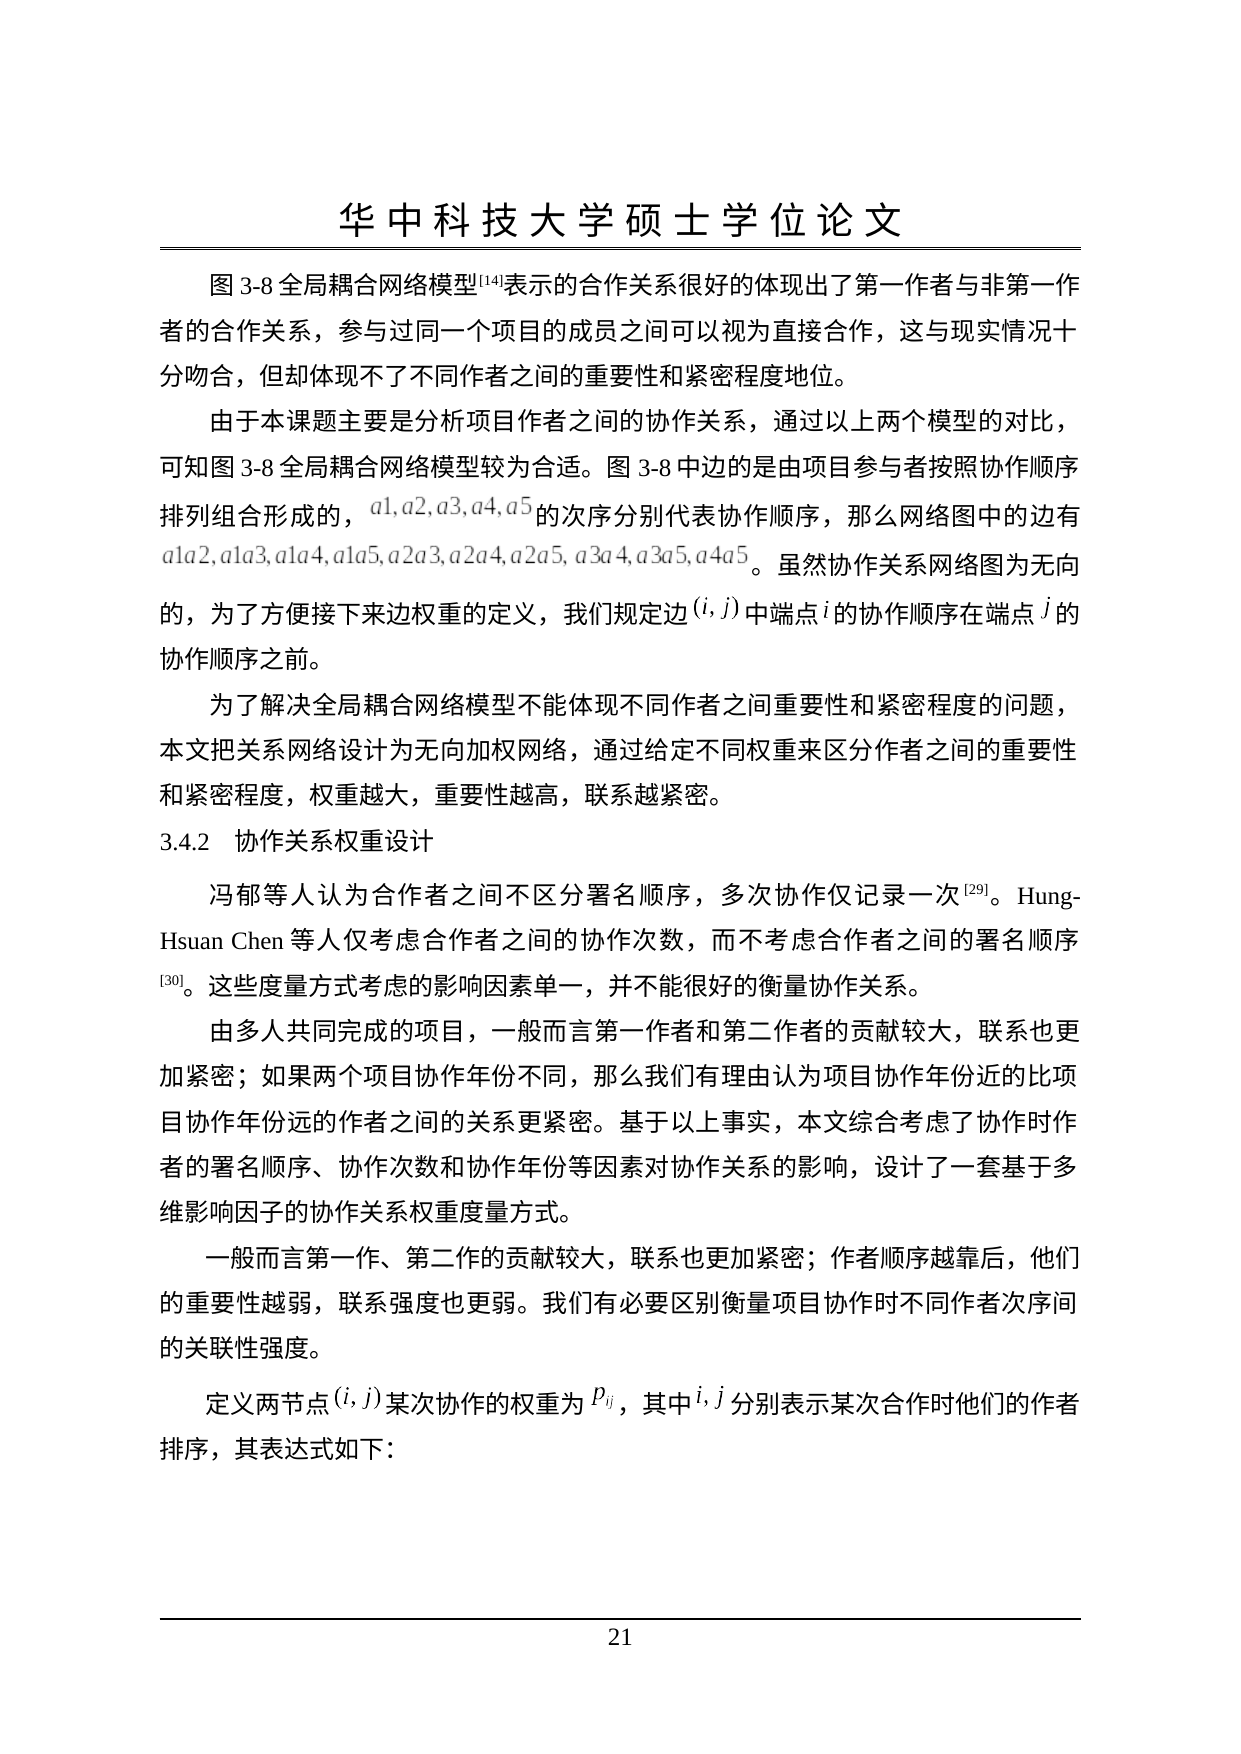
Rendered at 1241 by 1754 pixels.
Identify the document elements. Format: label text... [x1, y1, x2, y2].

text 一般而言第一作、第二作的贡献较大，联系也更加紧密；作者顺序越靠后，他们的重要性越弱，联系强度也更弱。我们有必要区别衡量项目协作时不同作者次序间的关联性强度。 [159, 1238, 1081, 1365]
text 定义两节点某次协作的权重为，其中分别表示某次合作时他们的作者排序，其表达式如下： [159, 1374, 1081, 1466]
text 冯郁等人认为合作者之间不区分署名顺序，多次协作仅记录一次[29]。Hung-Hsuan Chen等人仅考虑合作者之间的协作次数，而不考虑合作者之间的署名顺序[30]。这些度量方式考虑的影响因素单一，并不能很好的衡量协作关系。 [159, 876, 1081, 1002]
text 由多人共同完成的项目，一般而言第一作者和第二作者的贡献较大，联系也更加紧密；如果两个项目协作年份不同，那么我们有理由认为项目协作年份近的比项目协作年份远的作者之间的关系更紧密。基于以上事实，本文综合考虑了协作时作者的署名顺序、协作次数和协作年份等因素对协作关系的影响，设计了一套基于多维影响因子的协作关系权重度量方式。 [159, 1011, 1081, 1229]
text 由于本课题主要是分析项目作者之间的协作关系，通过以上两个模型的对比，可知图3-8全局耦合网络模型较为合适。图3-8中边的是由项目参与者按照协作顺序排列组合形成的，的次序分别代表协作顺序，那么网络图中的边有。虽然协作关系网络图为无向的，为了方便接下来边权重的定义，我们规定边中端点的协作顺序在端点的协作顺序之前。 [159, 402, 1081, 676]
text 图3-8全局耦合网络模型[14]表示的合作关系很好的体现出了第一作者与非第一作者的合作关系，参与过同一个项目的成员之间可以视为直接合作，这与现实情况十分吻合，但却体现不了不同作者之间的重要性和紧密程度地位。 [159, 266, 1081, 393]
subtitle 协作关系权重设计 [159, 821, 1081, 857]
text 为了解决全局耦合网络模型不能体现不同作者之间重要性和紧密程度的问题，本文把关系网络设计为无向加权网络，通过给定不同权重来区分作者之间的重要性和紧密程度，权重越大，重要性越高，联系越紧密。 [159, 685, 1081, 812]
